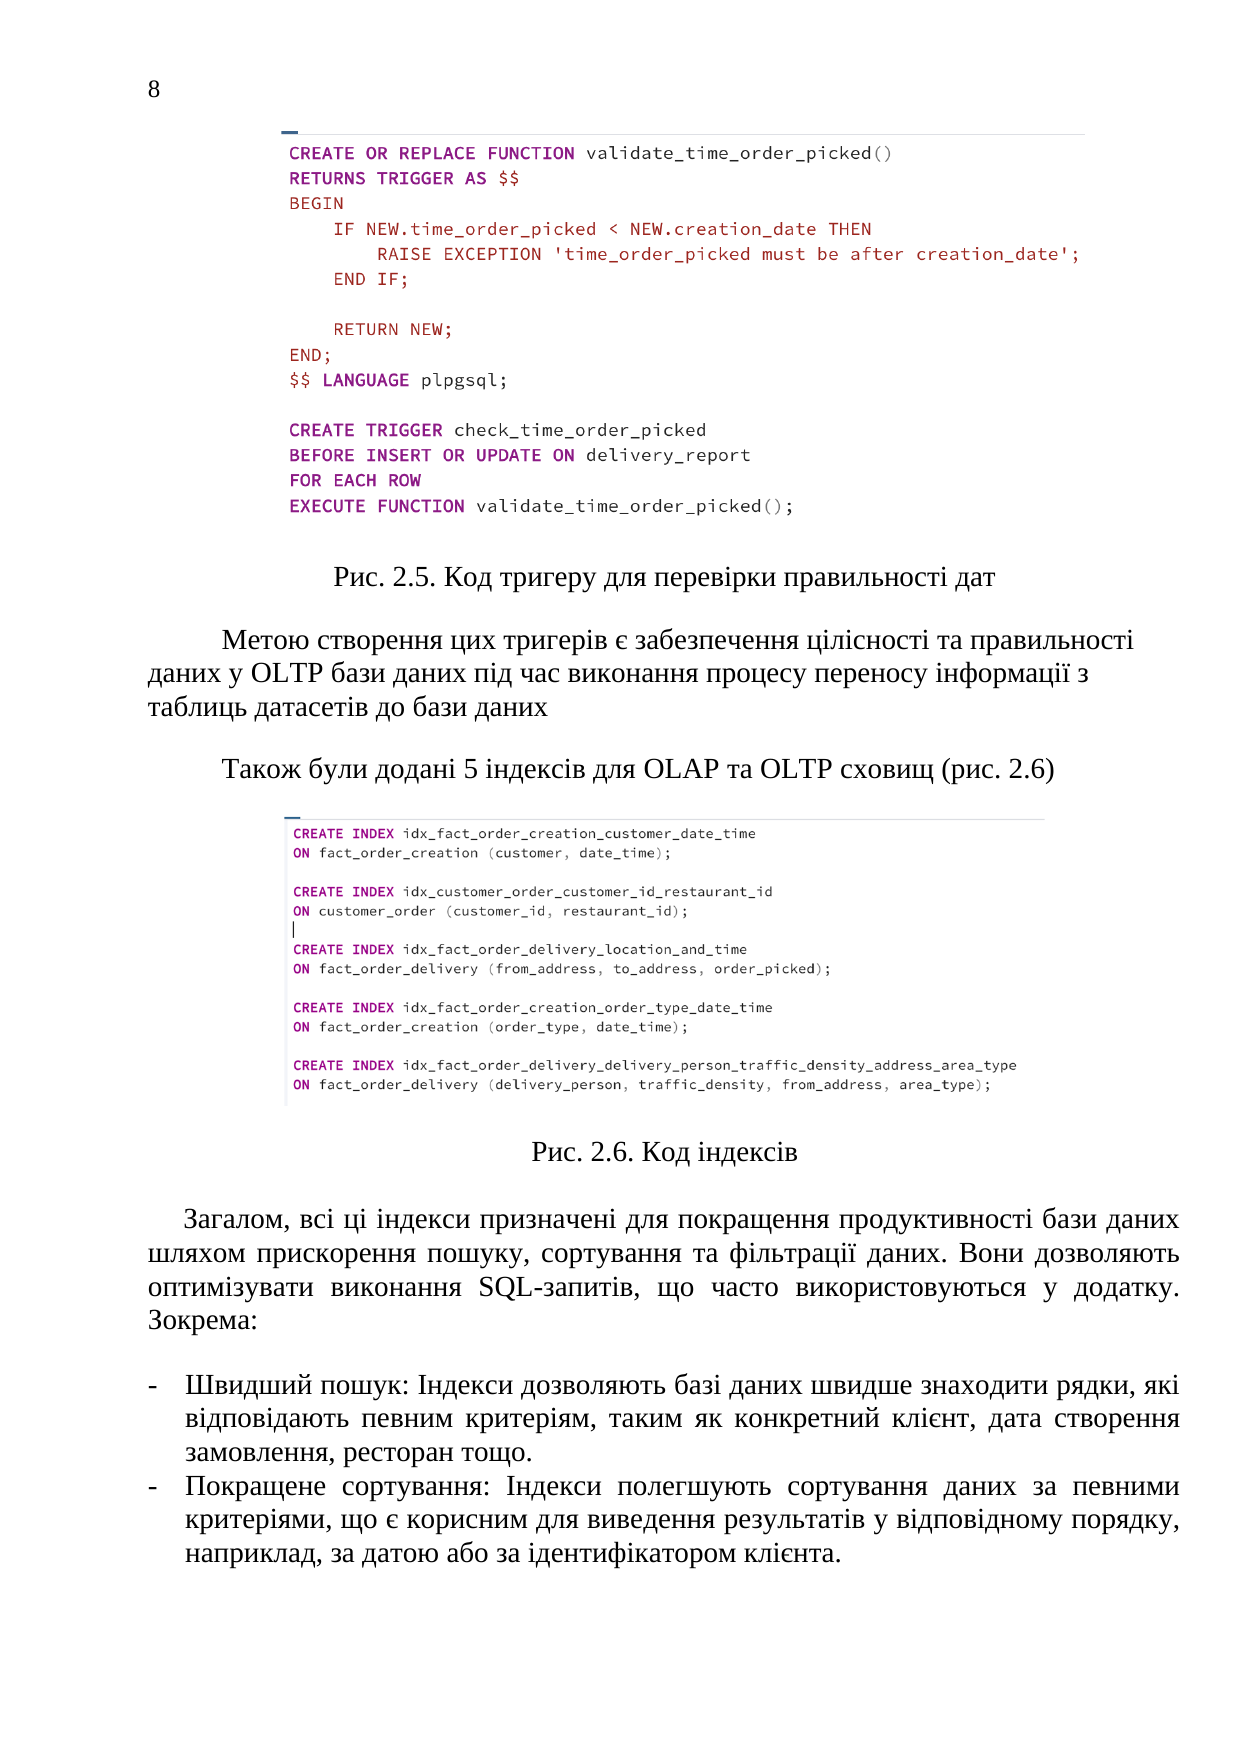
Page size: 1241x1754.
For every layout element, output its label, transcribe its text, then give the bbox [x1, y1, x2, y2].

text Рис. 2.5. Код тригеру для перевірки правильності дат [148, 559, 1181, 593]
text Метою cтворення цих тригерів є забезпечення цілісності та правильності даних у OLTP бази даних під час виконання процесу переносу інформації з таблиць датасетів до бази даних [148, 622, 1181, 722]
text Також були додані 5 індексів для OLAP та OLTP сховищ (рис. 2.6) [148, 752, 1181, 785]
picture [284, 814, 1045, 1106]
list Швидший пошук: Індекси дозволяють базі даних швидше знаходити рядки, які відповідають певним критеріям, таким як конкретний клієнт, дата створення замовлення, ресторан тощо. [148, 1367, 1181, 1468]
picture [281, 131, 1085, 530]
text Загалом, всі ці індекси призначені для покращення продуктивності бази даних шляхом прискорення пошуку, сортування та фільтрації даних. Вони дозволяють оптимізувати виконання SQL-запитів, що часто використовуються у додатку. Зокрема: [148, 1202, 1181, 1336]
text Рис. 2.6. Код індексів [148, 1134, 1181, 1168]
list Покращене сортування: Індекси полегшують сортування даних за певними критеріями, що є корисним для виведення результатів у відповідному порядку, наприклад, за датою або за ідентифікатором клієнта. [148, 1468, 1181, 1568]
